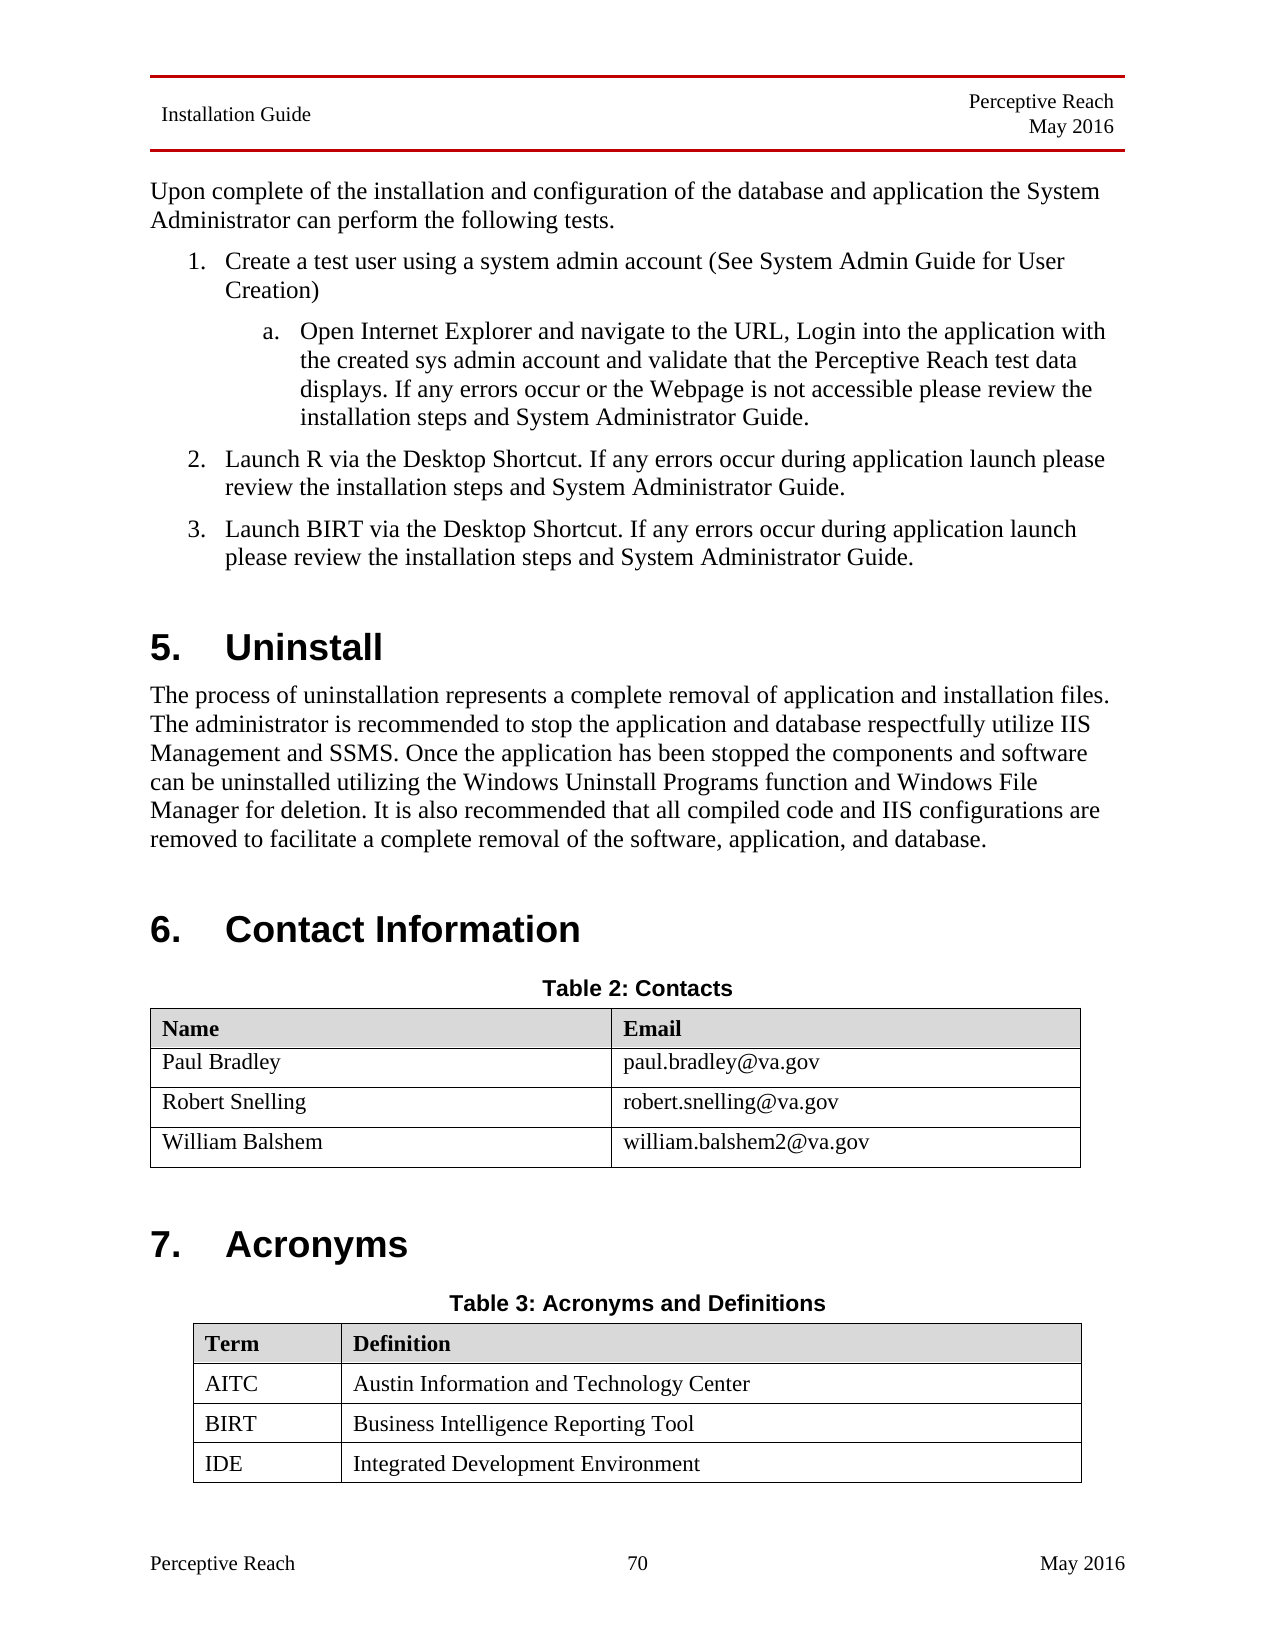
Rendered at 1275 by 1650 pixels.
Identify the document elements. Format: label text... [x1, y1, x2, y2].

table_cell Integrated Development Environment [342, 1443, 1081, 1482]
list Launch BIRT via the Desktop Shortcut. If any errors occur during application launch please review the installation steps and System Administrator Guide. [187, 514, 1125, 571]
table_cell Austin Information and Technology Center [342, 1364, 1081, 1402]
list Open Internet Explorer and navigate to the URL, Login into the application with the created sys admin account and validate that the Perceptive Reach test data displays. If any errors occur or the Webpage is not accessible please review the installation steps and System Administrator Guide. [262, 316, 1125, 431]
table_cell Business Intelligence Reporting Tool [342, 1404, 1081, 1442]
table_cell william.balshem2@va.gov [612, 1128, 1080, 1167]
table_header Email [612, 1009, 1080, 1047]
table_header Term [194, 1324, 341, 1362]
text The process of uninstallation represents a complete removal of application and installation files. The administrator is recommended to stop the application and database respectfully utilize IIS Management and SSMS. Once the application has been stopped the components and software can be uninstalled utilizing the Windows Uninstall Programs function and Windows File Manager for deletion. It is also recommended that all compiled code and IIS configurations are removed to facilitate a complete removal of the software, application, and database. [150, 681, 1125, 853]
table_cell Paul Bradley [151, 1049, 611, 1087]
table_cell AITC [194, 1364, 341, 1402]
table_cell William Balshem [151, 1128, 611, 1167]
table_cell BIRT [194, 1404, 341, 1442]
table_cell robert.snelling@va.gov [612, 1088, 1080, 1127]
text Upon complete of the installation and configuration of the database and application the System Administrator can perform the following tests. [150, 176, 1125, 234]
subtitle Contact Information [150, 907, 1125, 950]
subtitle Uninstall [150, 625, 1125, 668]
list Launch R via the Desktop Shortcut. If any errors occur during application launch please review the installation steps and System Administrator Guide. [187, 444, 1125, 501]
table_cell IDE [194, 1443, 341, 1482]
table_cell paul.bradley@va.gov [612, 1049, 1080, 1087]
table_header Name [151, 1009, 611, 1047]
list Create a test user using a system admin account (See System Admin Guide for User Creation) [187, 246, 1125, 304]
subtitle Acronyms [150, 1222, 1125, 1265]
table_header Definition [342, 1324, 1081, 1362]
table_cell Robert Snelling [151, 1088, 611, 1127]
